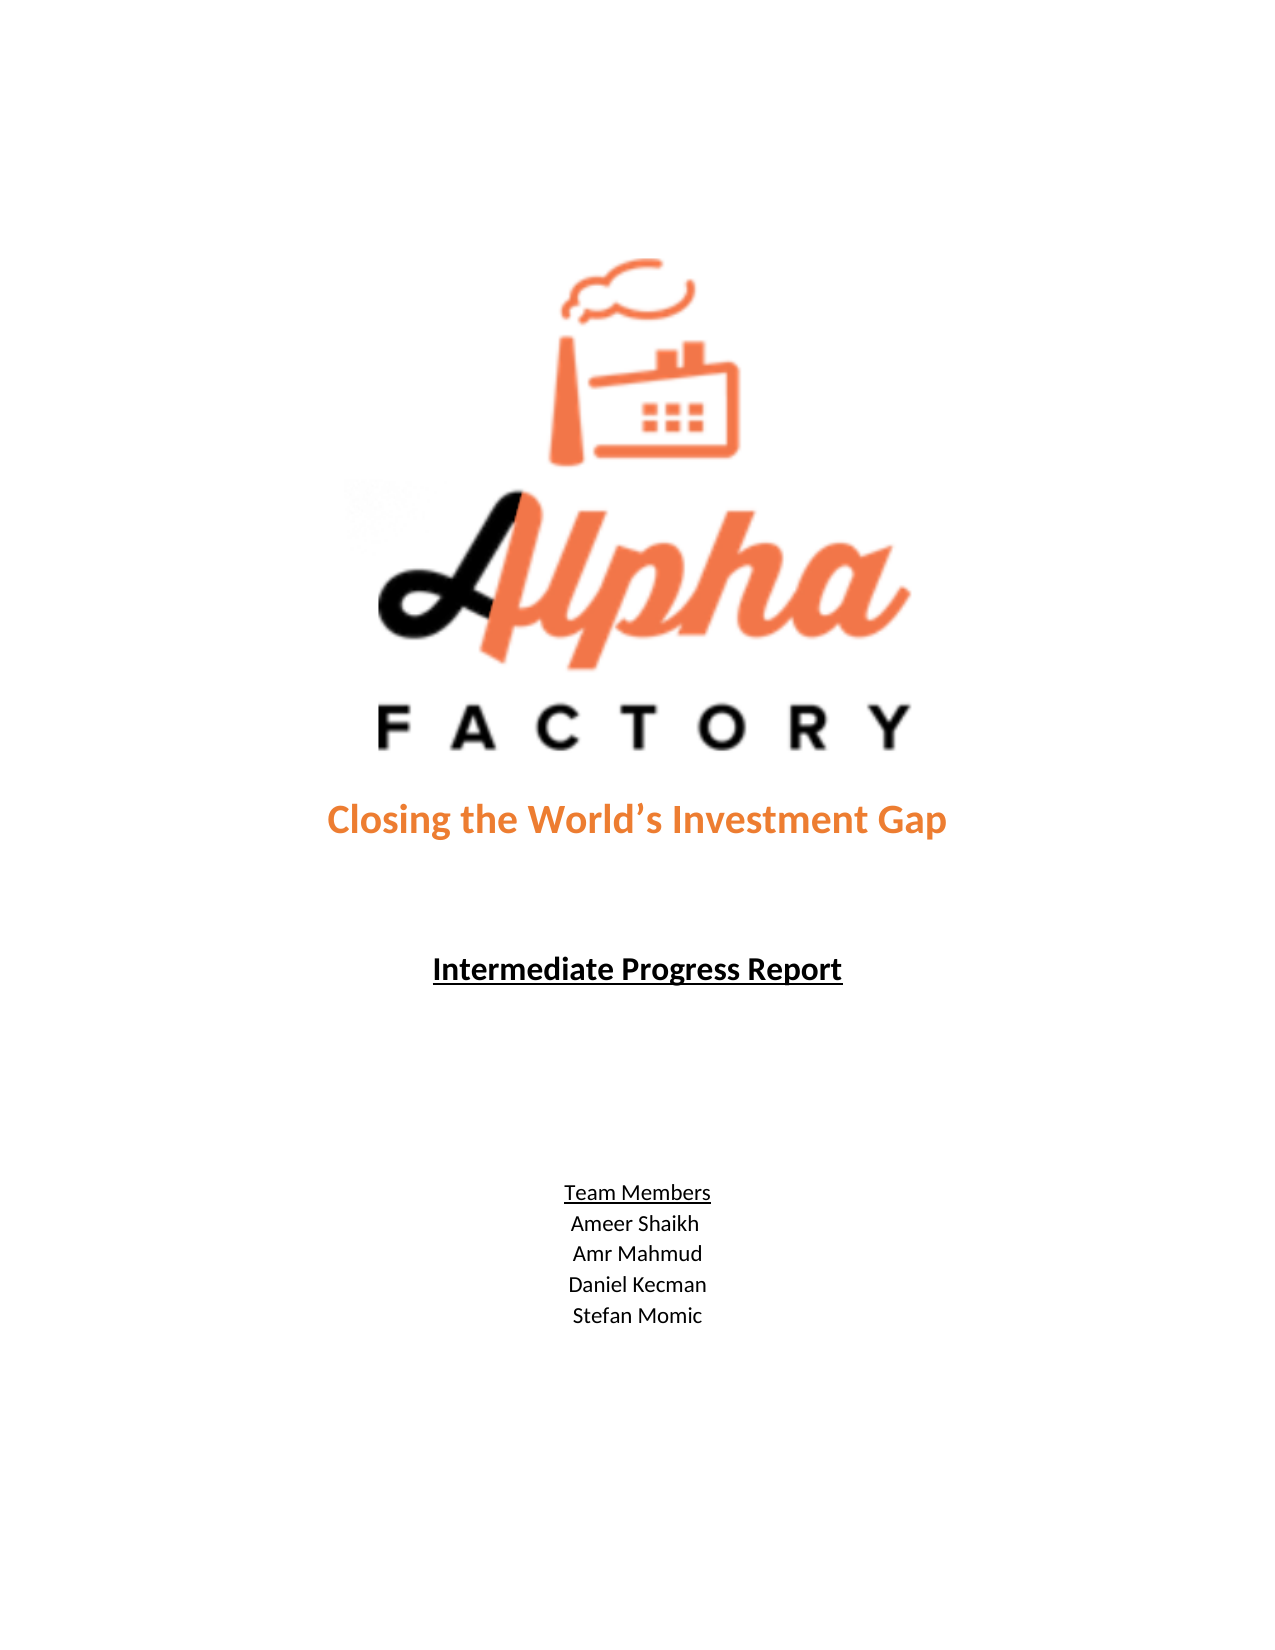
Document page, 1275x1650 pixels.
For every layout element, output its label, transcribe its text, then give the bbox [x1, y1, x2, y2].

text Intermediate Progress Report [150, 948, 1125, 989]
text Closing the World’s Investment Gap [150, 793, 1125, 844]
picture [229, 236, 1046, 779]
text Team Members Ameer Shaikh Amr Mahmud Daniel Kecman Stefan Momic [150, 1178, 1125, 1329]
